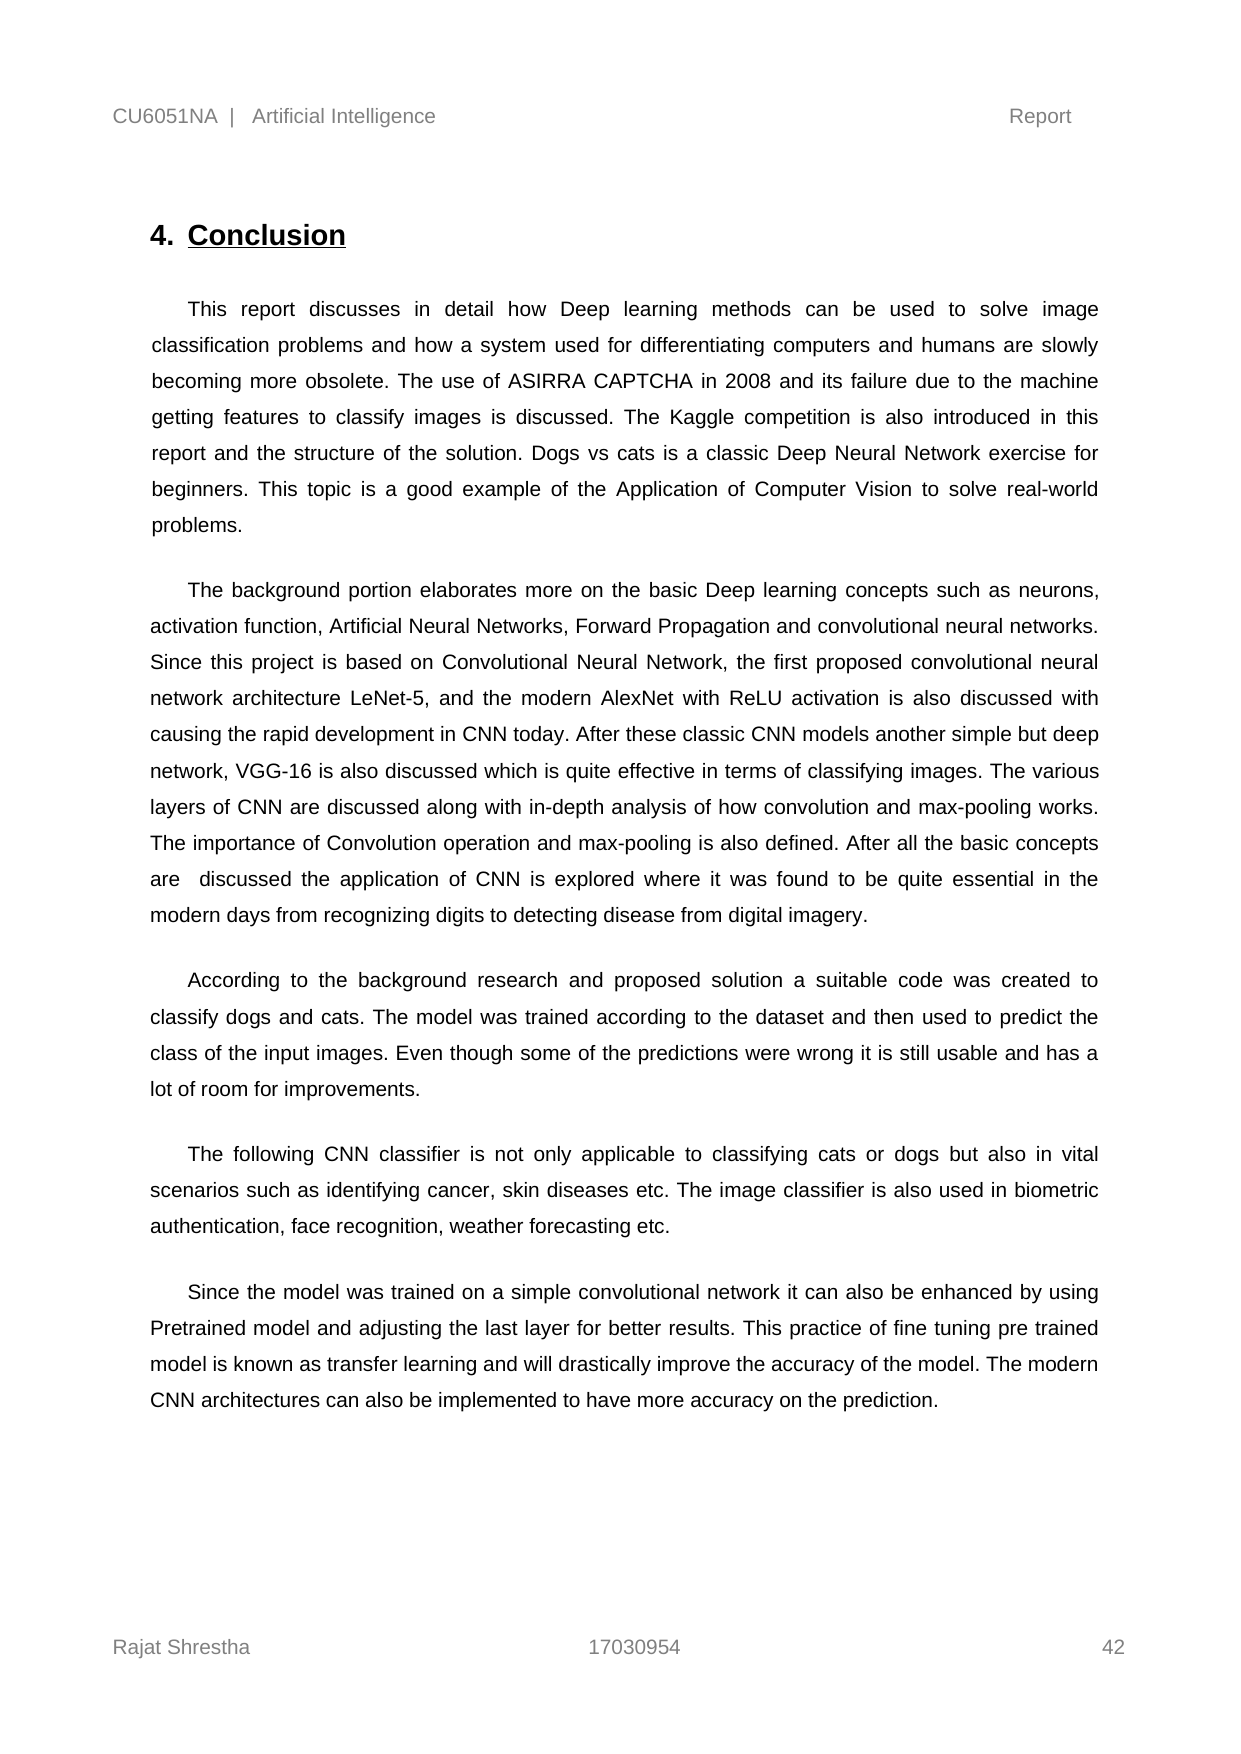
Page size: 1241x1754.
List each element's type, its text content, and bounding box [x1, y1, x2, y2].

text According to the background research and proposed solution a suitable code was created to classify dogs and cats. The model was trained according to the dataset and then used to predict the class of the input images. Even though some of the predictions were wrong it is still usable and has a lot of room for improvements. [150, 968, 1101, 1101]
text Since the model was trained on a simple convolutional network it can also be enhanced by using Pretrained model and adjusting the last layer for better results. This practice of fine tuning pre trained model is known as transfer learning and will drastically improve the accuracy of the model. The modern CNN architectures can also be implemented to have more accuracy on the prediction. [150, 1280, 1101, 1412]
subtitle Conclusion [150, 217, 1128, 251]
text The following CNN classifier is not only applicable to classifying cats or dogs but also in vital scenarios such as identifying cancer, skin diseases etc. The image classifier is also used in biometric authentication, face recognition, weather forecasting etc. [150, 1142, 1101, 1238]
text The background portion elaborates more on the basic Deep learning concepts such as neurons, activation function, Artificial Neural Networks, Forward Propagation and convolutional neural networks. Since this project is based on Convolutional Neural Network, the first proposed convolutional neural network architecture LeNet-5, and the modern AlexNet with ReLU activation is also discussed with causing the rapid development in CNN today. After these classic CNN models another simple but deep network, VGG-16 is also discussed which is quite effective in terms of classifying images. The various layers of CNN are discussed along with in-depth analysis of how convolution and max-pooling works. The importance of Convolution operation and max-pooling is also defined. After all the basic concepts are discussed the application of CNN is explored where it was found to be quite essential in the modern days from recognizing digits to detecting disease from digital imagery. [150, 578, 1101, 927]
text This report discusses in detail how Deep learning methods can be used to solve image classification problems and how a system used for differentiating computers and humans are slowly becoming more obsolete. The use of ASIRRA CAPTCHA in 2008 and its failure due to the machine getting features to classify images is discussed. The Kaggle competition is also introduced in this report and the structure of the solution. Dogs vs cats is a classic Deep Neural Network exercise for beginners. This topic is a good example of the Application of Computer Vision to solve real-world problems. [151, 297, 1100, 537]
